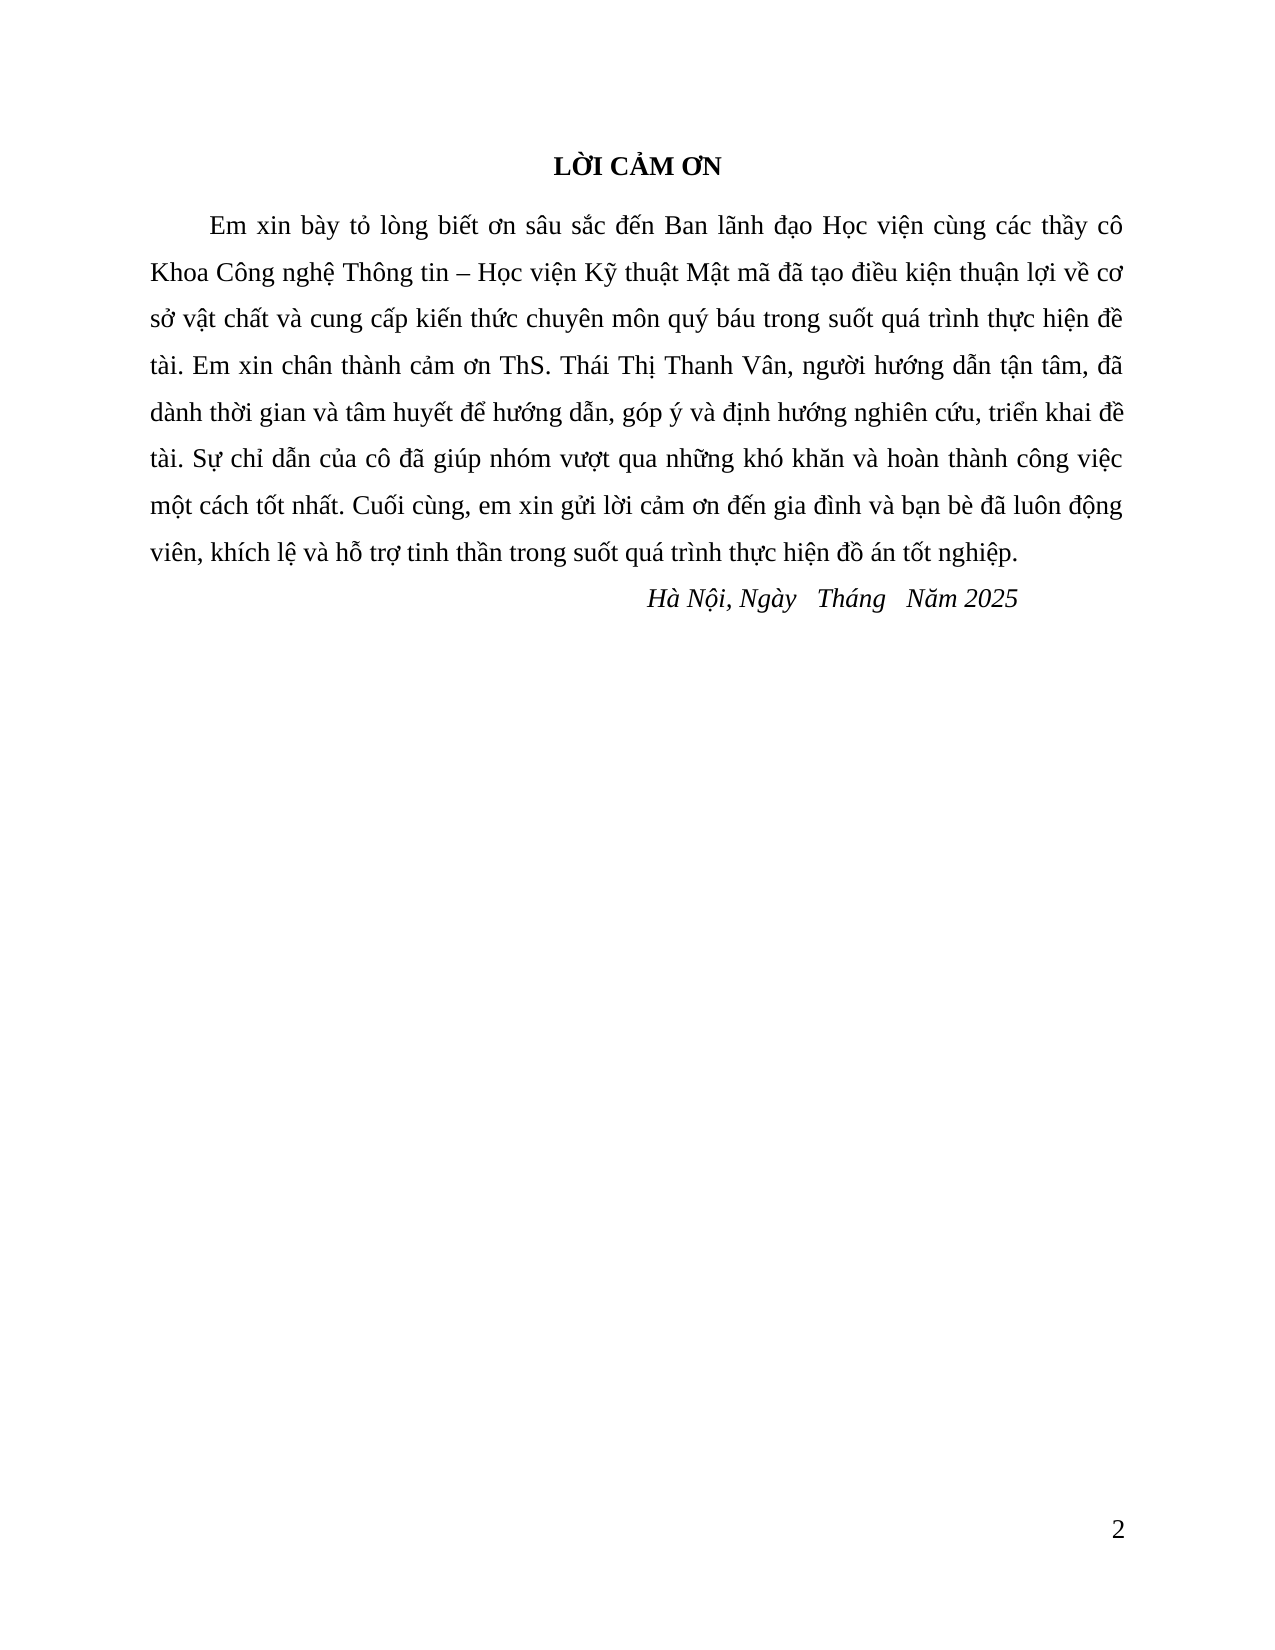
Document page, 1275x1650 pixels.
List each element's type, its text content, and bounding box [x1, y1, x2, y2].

text Em xin bày tỏ lòng biết ơn sâu sắc đến Ban lãnh đạo Học viện cùng các thầy cô Khoa Công nghệ Thông tin – Học viện Kỹ thuật Mật mã đã tạo điều kiện thuận lợi về cơ sở vật chất và cung cấp kiến thức chuyên môn quý báu trong suốt quá trình thực hiện đề tài. Em xin chân thành cảm ơn ThS. Thái Thị Thanh Vân, người hướng dẫn tận tâm, đã dành thời gian và tâm huyết để hướng dẫn, góp ý và định hướng nghiên cứu, triển khai đề tài. Sự chỉ dẫn của cô đã giúp nhóm vượt qua những khó khăn và hoàn thành công việc một cách tốt nhất. Cuối cùng, em xin gửi lời cảm ơn đến gia đình và bạn bè đã luôn động viên, khích lệ và hỗ trợ tinh thần trong suốt quá trình thực hiện đồ án tốt nghiệp. [150, 209, 1125, 567]
subtitle LỜI CẢM ƠN [150, 150, 1125, 181]
text Hà Nội, Ngày Tháng Năm 2025 [562, 582, 1125, 614]
